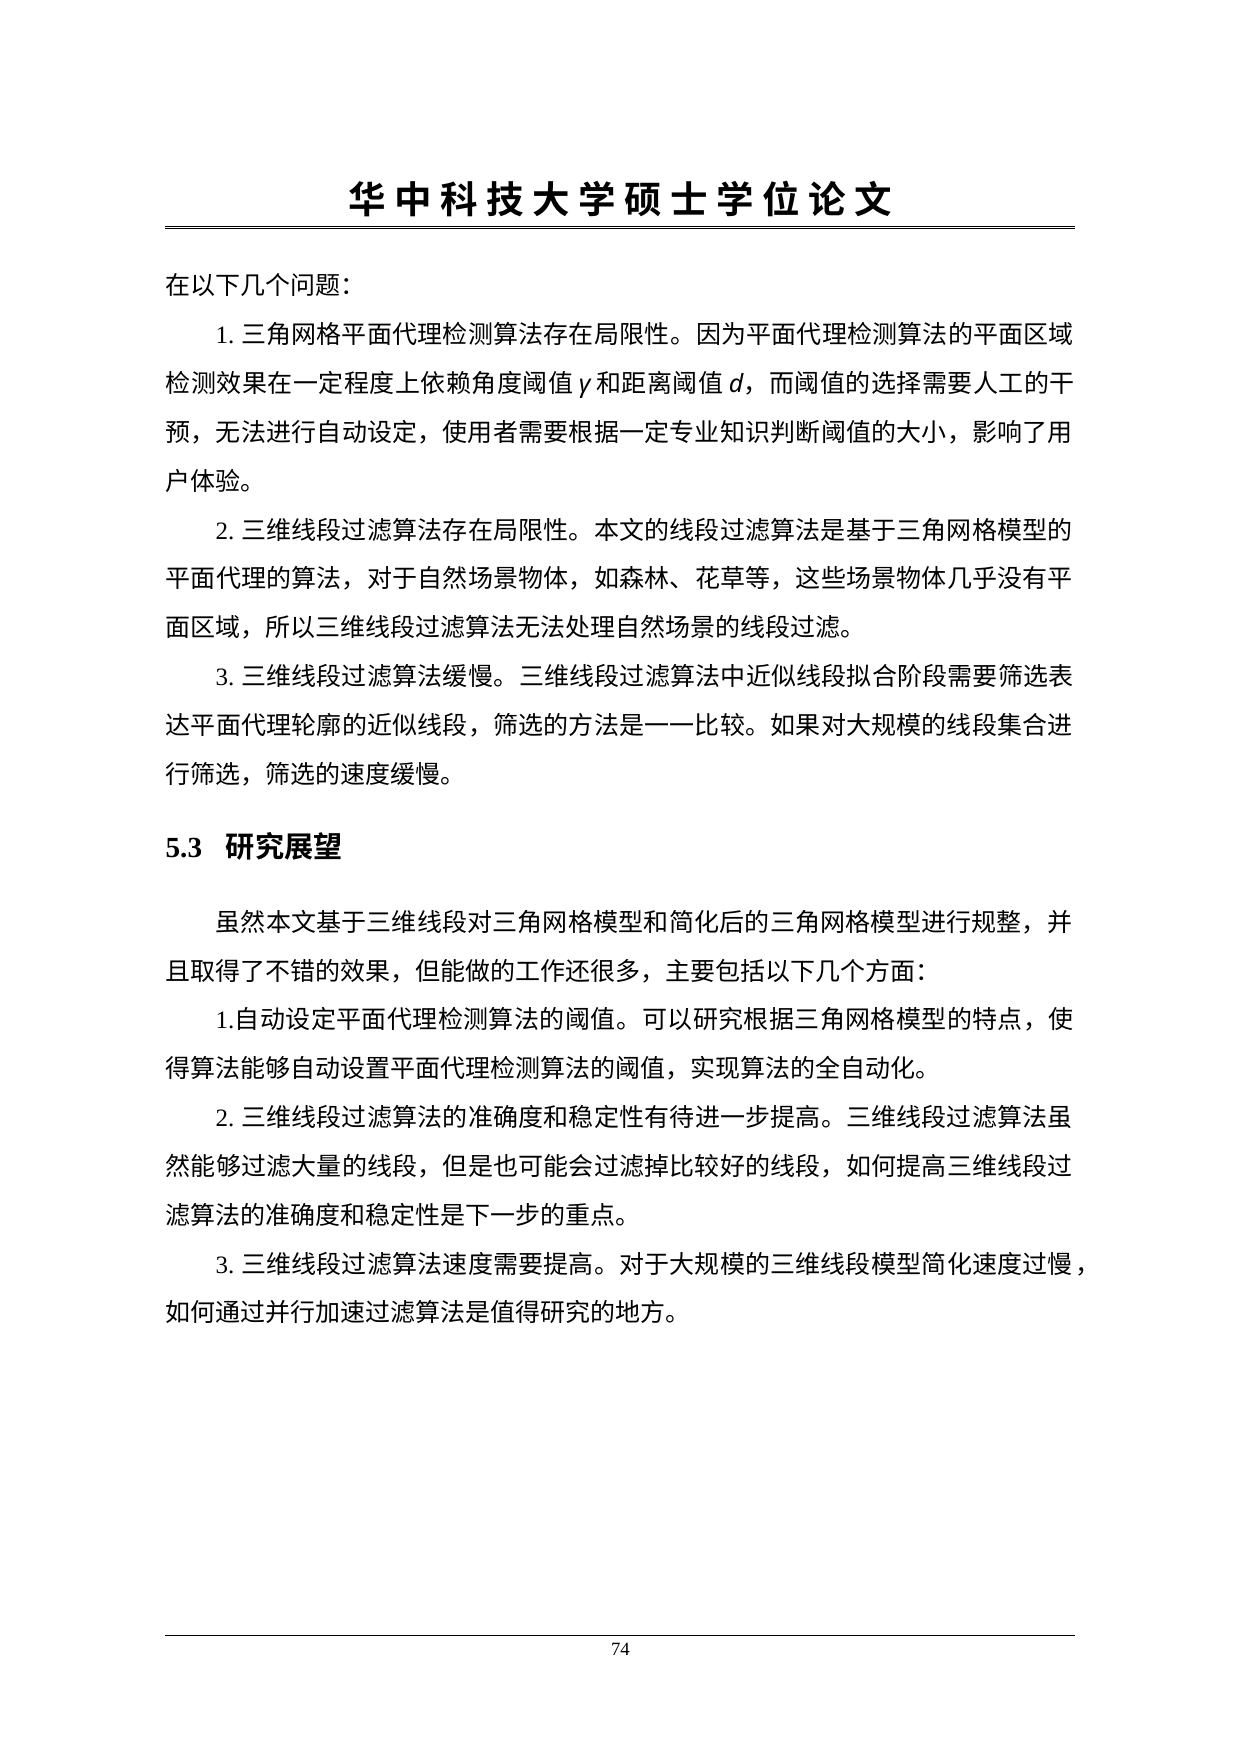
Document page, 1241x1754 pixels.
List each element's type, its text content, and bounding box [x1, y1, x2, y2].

text 3. 三维线段过滤算法速度需要提高。对于大规模的三维线段模型简化速度过慢，如何通过并行加速过滤算法是值得研究的地方。 [165, 1244, 1075, 1329]
text 3. 三维线段过滤算法缓慢。三维线段过滤算法中近似线段拟合阶段需要筛选表达平面代理轮廓的近似线段，筛选的方法是一一比较。如果对大规模的线段集合进行筛选，筛选的速度缓慢。 [165, 657, 1075, 791]
text 2. 三维线段过滤算法的准确度和稳定性有待进一步提高。三维线段过滤算法虽然能够过滤大量的线段，但是也可能会过滤掉比较好的线段，如何提高三维线段过滤算法的准确度和稳定性是下一步的重点。 [165, 1097, 1075, 1231]
text 1. 三角网格平面代理检测算法存在局限性。因为平面代理检测算法的平面区域检测效果在一定程度上依赖角度阈值γ和距离阈值d，而阈值的选择需要人工的干预，无法进行自动设定，使用者需要根据一定专业知识判断阈值的大小，影响了用户体验。 [165, 315, 1075, 497]
text 2. 三维线段过滤算法存在局限性。本文的线段过滤算法是基于三角网格模型的平面代理的算法，对于自然场景物体，如森林、花草等，这些场景物体几乎没有平面区域，所以三维线段过滤算法无法处理自然场景的线段过滤。 [165, 510, 1075, 644]
subtitle 研究展望 [165, 824, 1075, 866]
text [165, 266, 1075, 302]
text 1.自动设定平面代理检测算法的阈值。可以研究根据三角网格模型的特点，使得算法能够自动设置平面代理检测算法的阈值，实现算法的全自动化。 [165, 1000, 1075, 1085]
text 虽然本文基于三维线段对三角网格模型和简化后的三角网格模型进行规整，并且取得了不错的效果，但能做的工作还很多，主要包括以下几个方面： [165, 902, 1075, 987]
